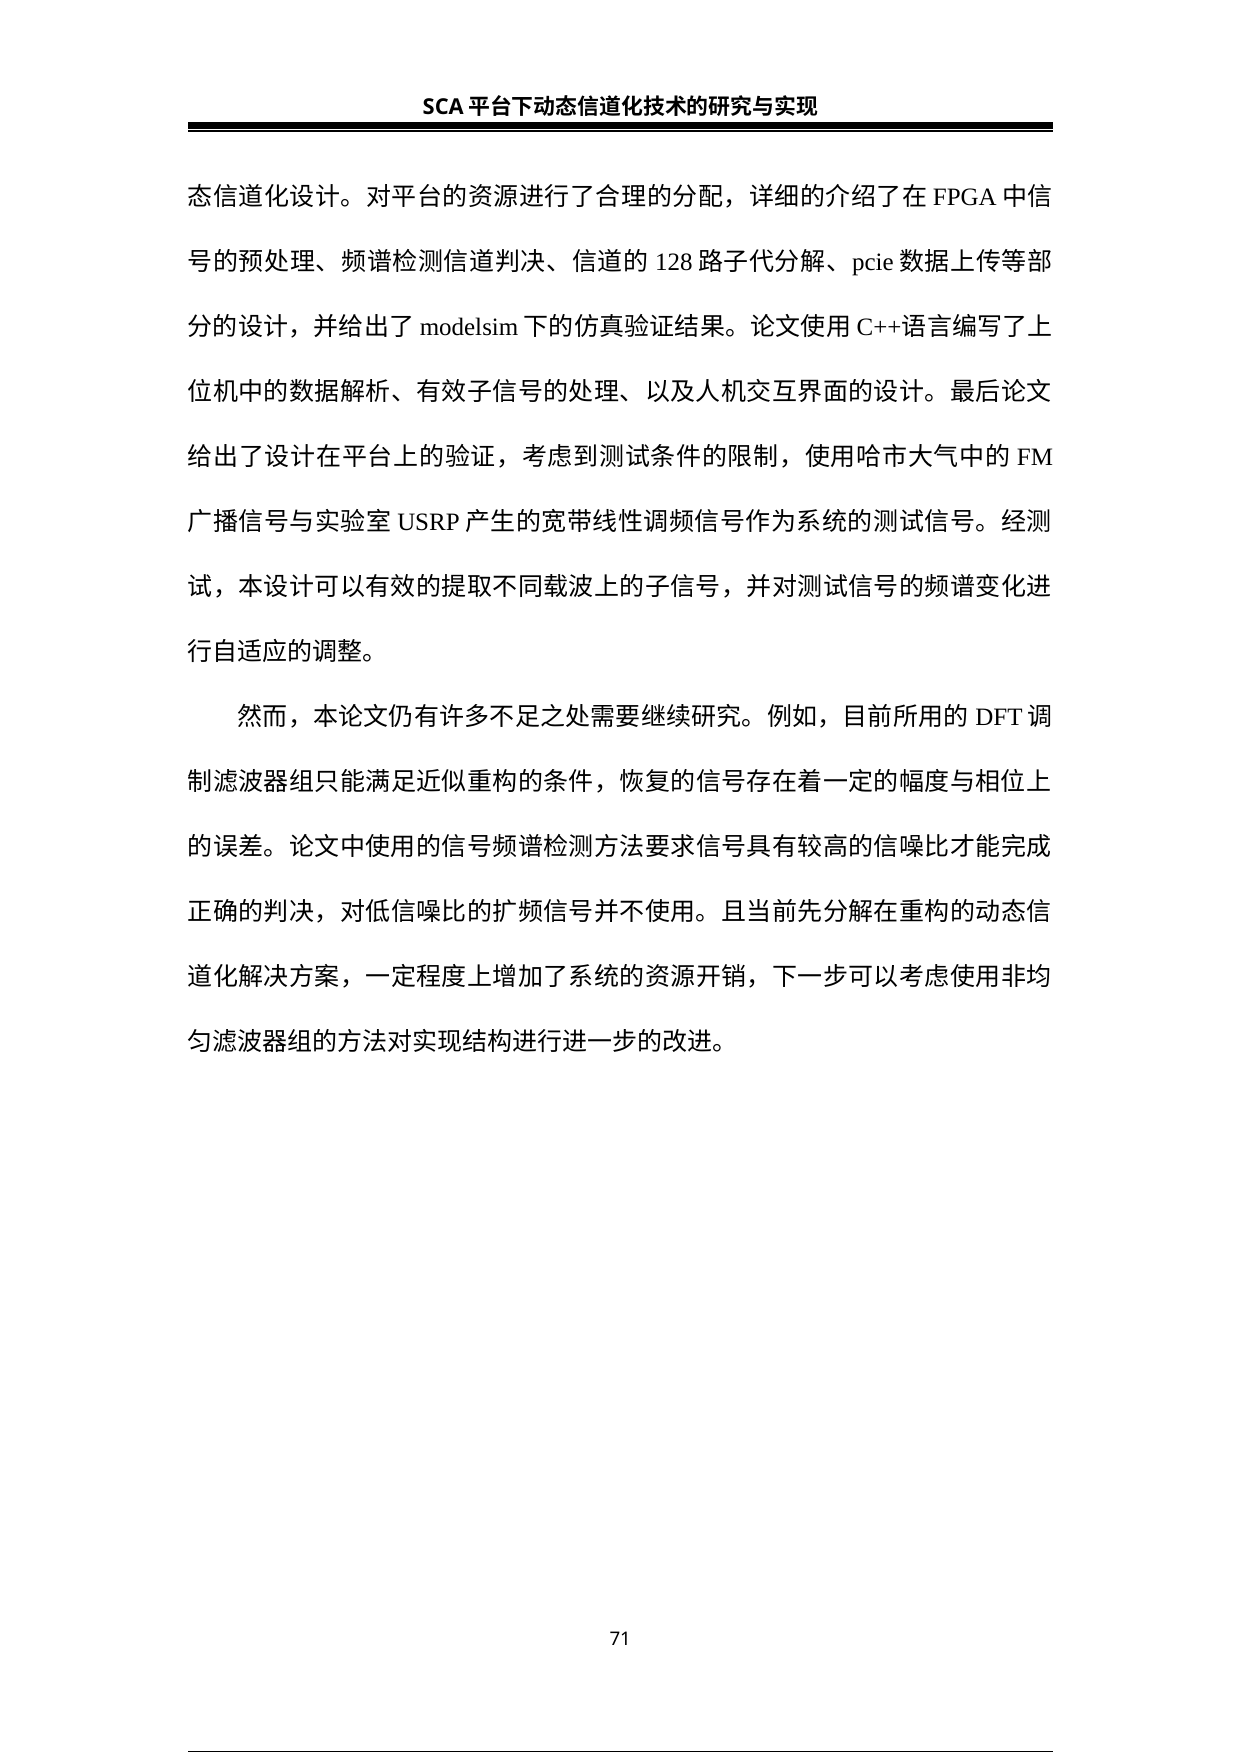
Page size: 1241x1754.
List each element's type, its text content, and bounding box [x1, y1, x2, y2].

text 然而，本论文仍有许多不足之处需要继续研究。例如，目前所用的DFT调制滤波器组只能满足近似重构的条件，恢复的信号存在着一定的幅度与相位上的误差。论文中使用的信号频谱检测方法要求信号具有较高的信噪比才能完成正确的判决，对低信噪比的扩频信号并不使用。且当前先分解在重构的动态信道化解决方案，一定程度上增加了系统的资源开销，下一步可以考虑使用非均匀滤波器组的方法对实现结构进行进一步的改进。 [187, 682, 1053, 1072]
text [187, 162, 1053, 682]
